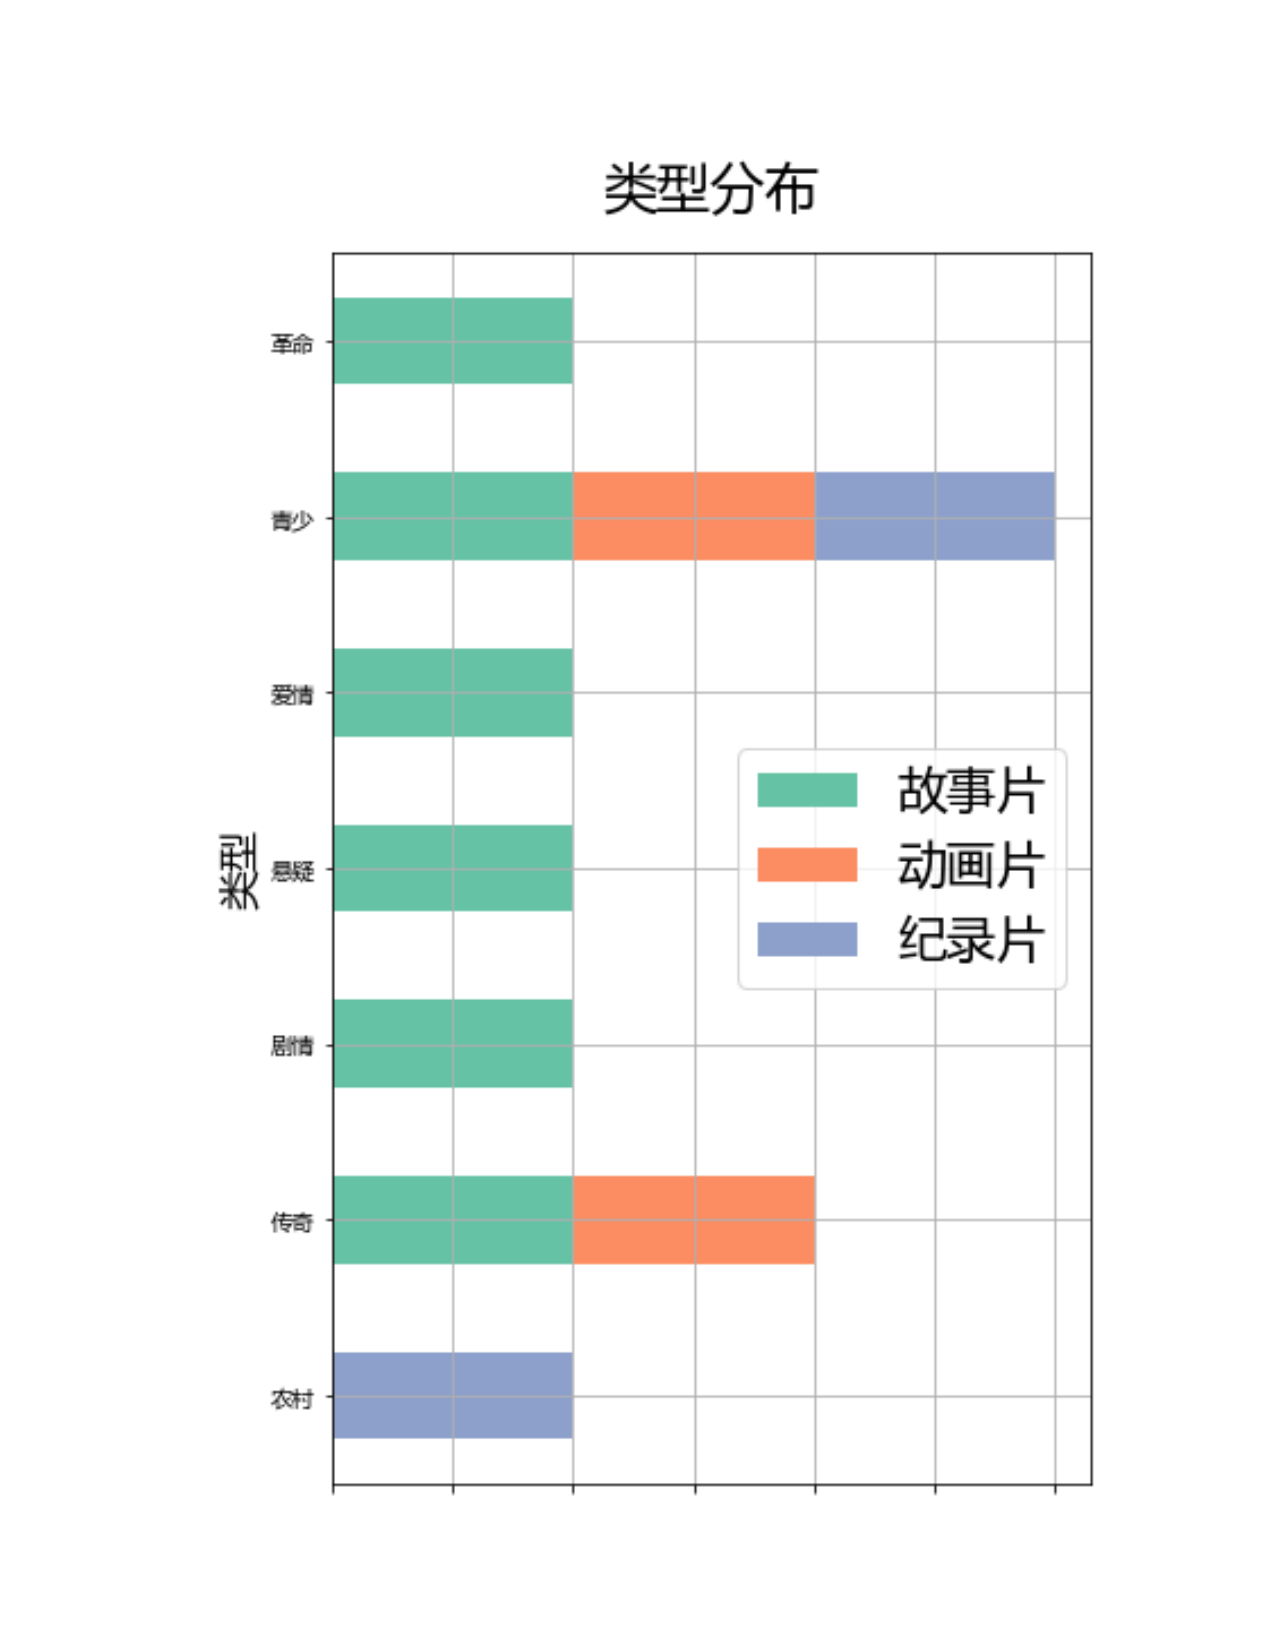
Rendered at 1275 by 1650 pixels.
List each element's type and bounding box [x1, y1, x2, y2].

picture [206, 150, 1107, 1501]
